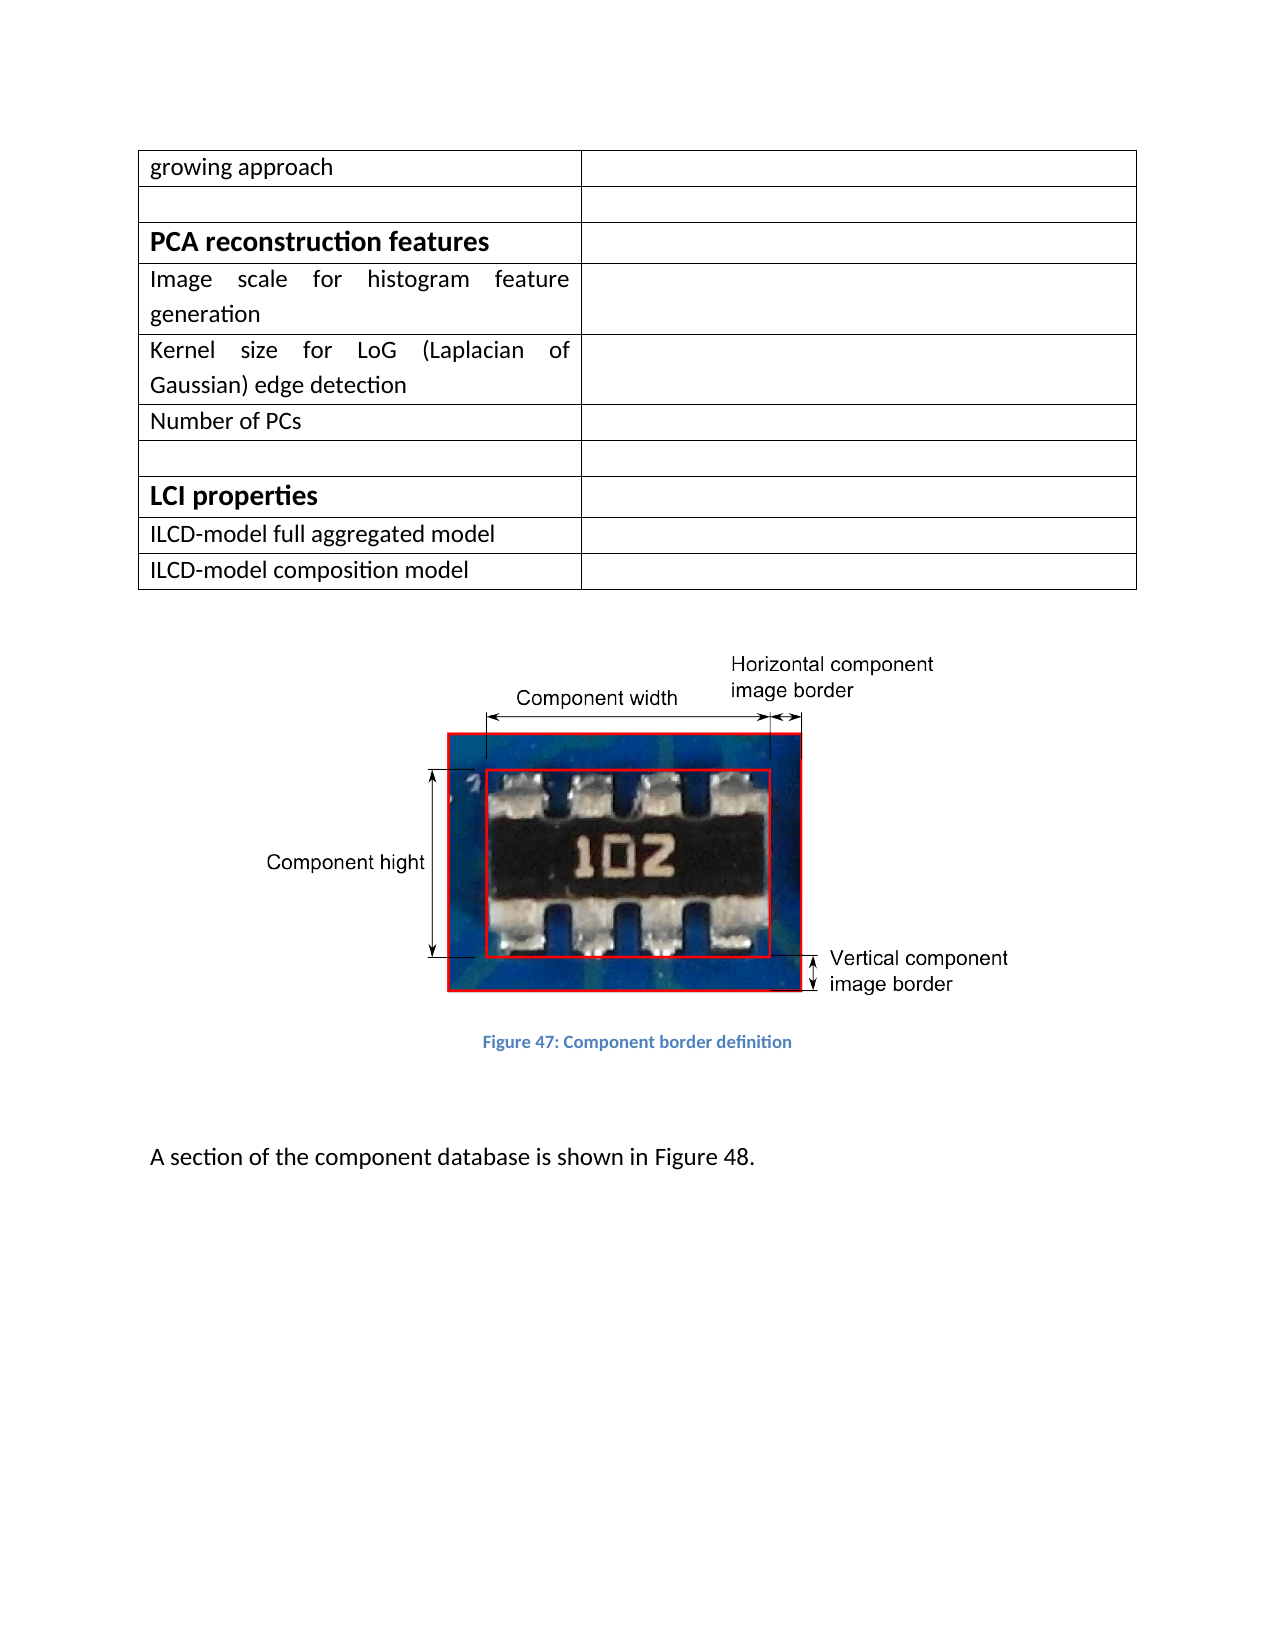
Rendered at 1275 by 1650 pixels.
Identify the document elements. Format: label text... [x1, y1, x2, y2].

table_cell [582, 405, 1136, 440]
table_cell LCI properties [139, 477, 581, 517]
table_cell Number of PCs [139, 405, 581, 440]
table_cell [582, 187, 1136, 222]
table_cell PCA reconstruction features [139, 223, 581, 263]
table_cell [582, 335, 1136, 404]
table_cell [582, 151, 1136, 186]
table_cell [582, 223, 1136, 263]
table_cell [139, 187, 581, 222]
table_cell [139, 151, 581, 186]
table_cell [582, 554, 1136, 588]
table_cell ILCD-model full aggregated model [139, 518, 581, 553]
table_cell [582, 264, 1136, 333]
table_cell [582, 477, 1136, 517]
table_cell [582, 518, 1136, 553]
table_cell Kernel size for LoG (Laplacian of Gaussian) edge detection [139, 335, 581, 404]
picture [267, 656, 1008, 995]
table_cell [139, 264, 581, 333]
table_cell [139, 441, 581, 476]
text A section of the component database is shown in Figure 50. [150, 1141, 1125, 1171]
table_cell ILCD-model composition model [139, 554, 581, 588]
table_cell [582, 441, 1136, 476]
